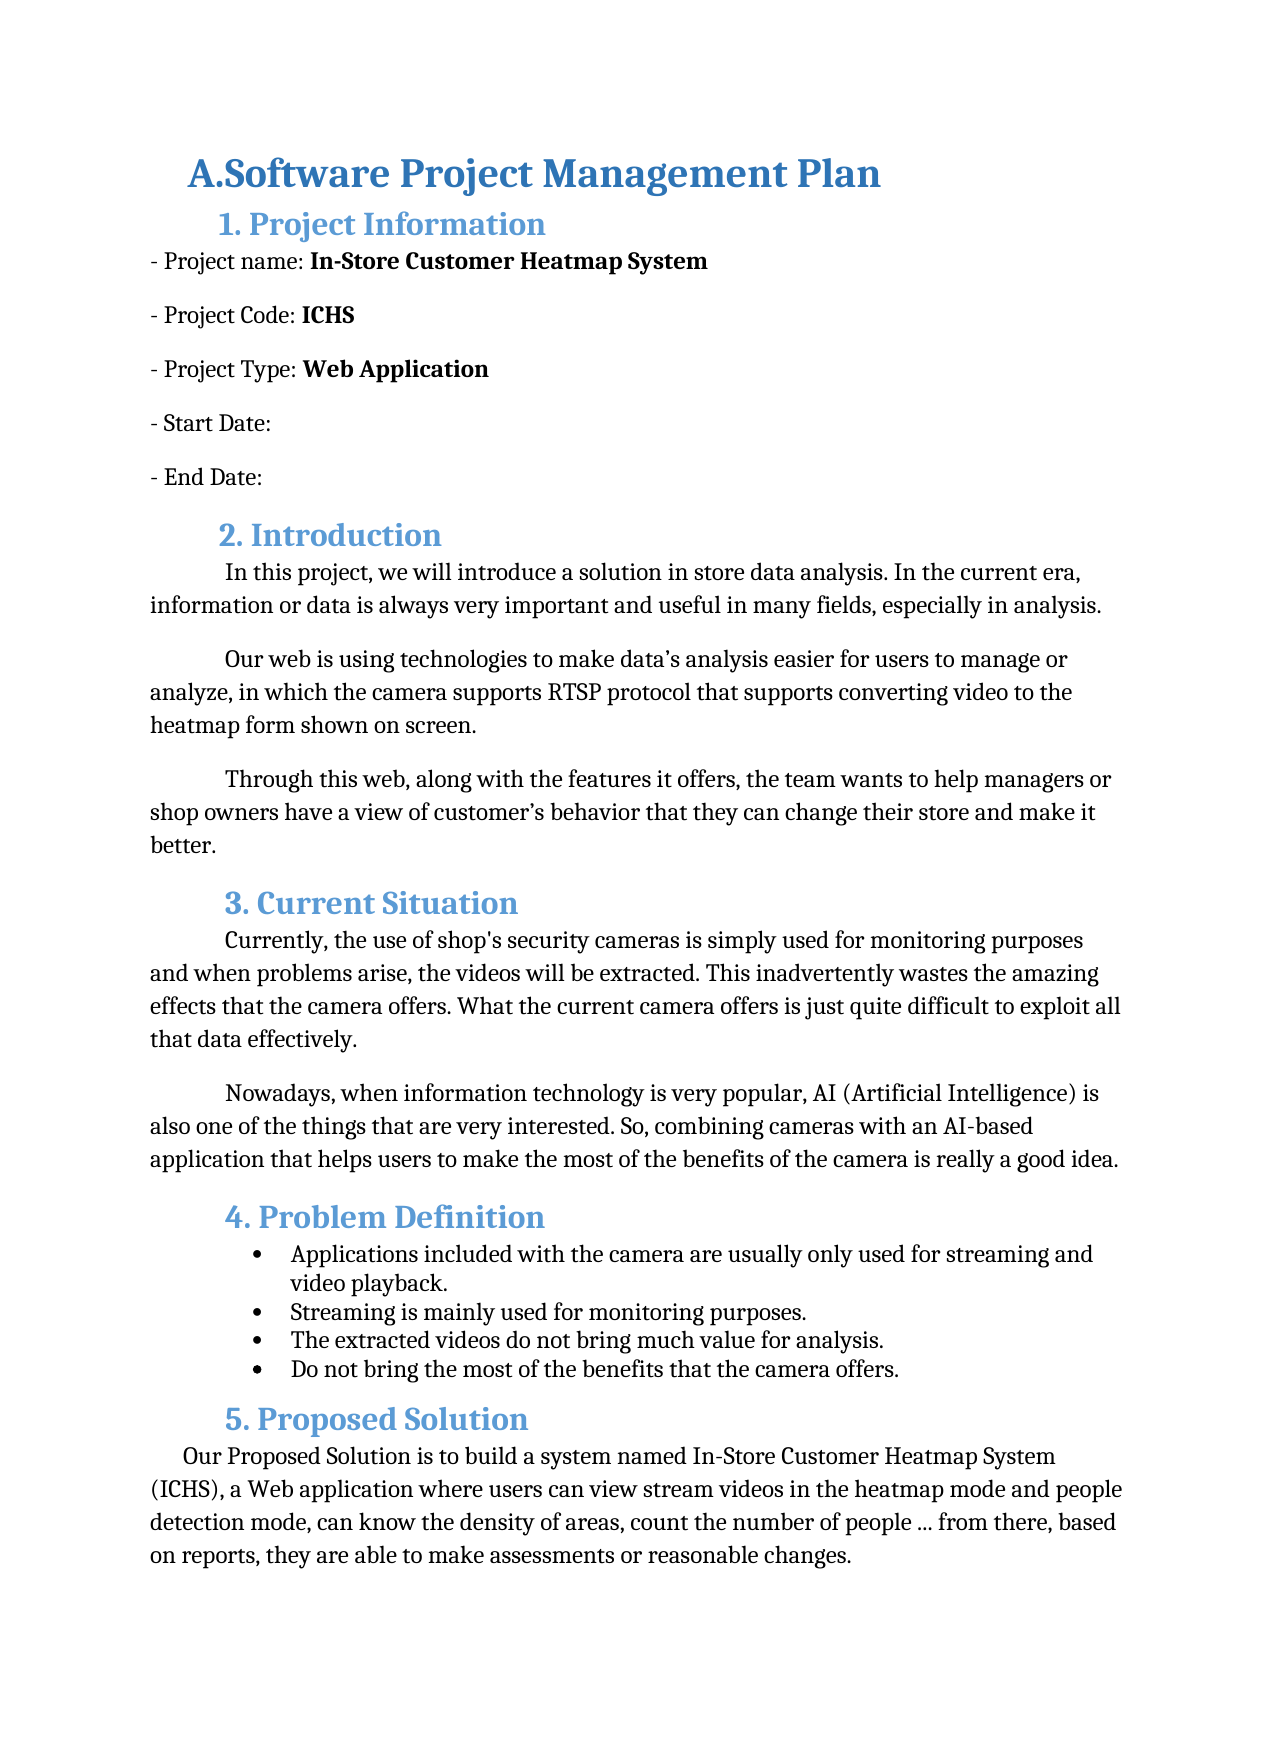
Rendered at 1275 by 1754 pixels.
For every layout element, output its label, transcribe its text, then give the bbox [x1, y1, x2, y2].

subtitle 4. Problem Definition [150, 1199, 1125, 1237]
subtitle 5. Proposed Solution [150, 1400, 1125, 1439]
text In this project, we will introduce a solution in store data analysis. In the current era, information or data is always very important and useful in many fields, especially in analysis. [150, 558, 1125, 619]
text - Project name: In-Store Customer Heatmap System [150, 247, 1125, 276]
subtitle 2. Introduction [219, 516, 1125, 555]
list Do not bring the most of the benefits that the camera offers. [253, 1355, 1125, 1384]
text - Project Type: Web Application [150, 355, 1125, 384]
text Our web is using technologies to make data’s analysis easier for users to manage or analyze, in which the camera supports RTSP protocol that supports converting video to the heatmap form shown on screen. [150, 645, 1125, 739]
list Applications included with the camera are usually only used for streaming and video playback. [253, 1240, 1125, 1297]
list Streaming is mainly used for monitoring purposes. [253, 1297, 1125, 1326]
list The extracted videos do not bring much value for analysis. [253, 1326, 1125, 1355]
text - Project Code: ICHS [150, 301, 1125, 330]
text Nowadays, when information technology is very popular, AI (Artificial Intelligence) is also one of the things that are very interested. So, combining cameras with an AI-based application that helps users to make the most of the benefits of the camera is really a good idea. [150, 1079, 1125, 1173]
text Currently, the use of shop's security cameras is simply used for monitoring purposes and when problems arise, the videos will be extracted. This inadvertently wastes the amazing effects that the camera offers. What the current camera offers is just quite difficult to exploit all that data effectively. [150, 926, 1125, 1054]
subtitle 1. Project Information [219, 206, 1125, 244]
subtitle 3. Current Situation [150, 884, 1125, 923]
subtitle Software Project Management Plan [187, 150, 1125, 198]
text - End Date: [150, 463, 1125, 491]
text Through this web, along with the features it offers, the team wants to help managers or shop owners have a view of customer’s behavior that they can change their store and make it better. [150, 764, 1125, 859]
text - Start Date: [150, 409, 1125, 437]
text Our Proposed Solution is to build a system named In-Store Customer Heatmap System (ICHS), a Web application where users can view stream videos in the heatmap mode and people detection mode, can know the density of areas, count the number of people ... from there, based on reports, they are able to make assessments or reasonable changes. [150, 1442, 1125, 1569]
